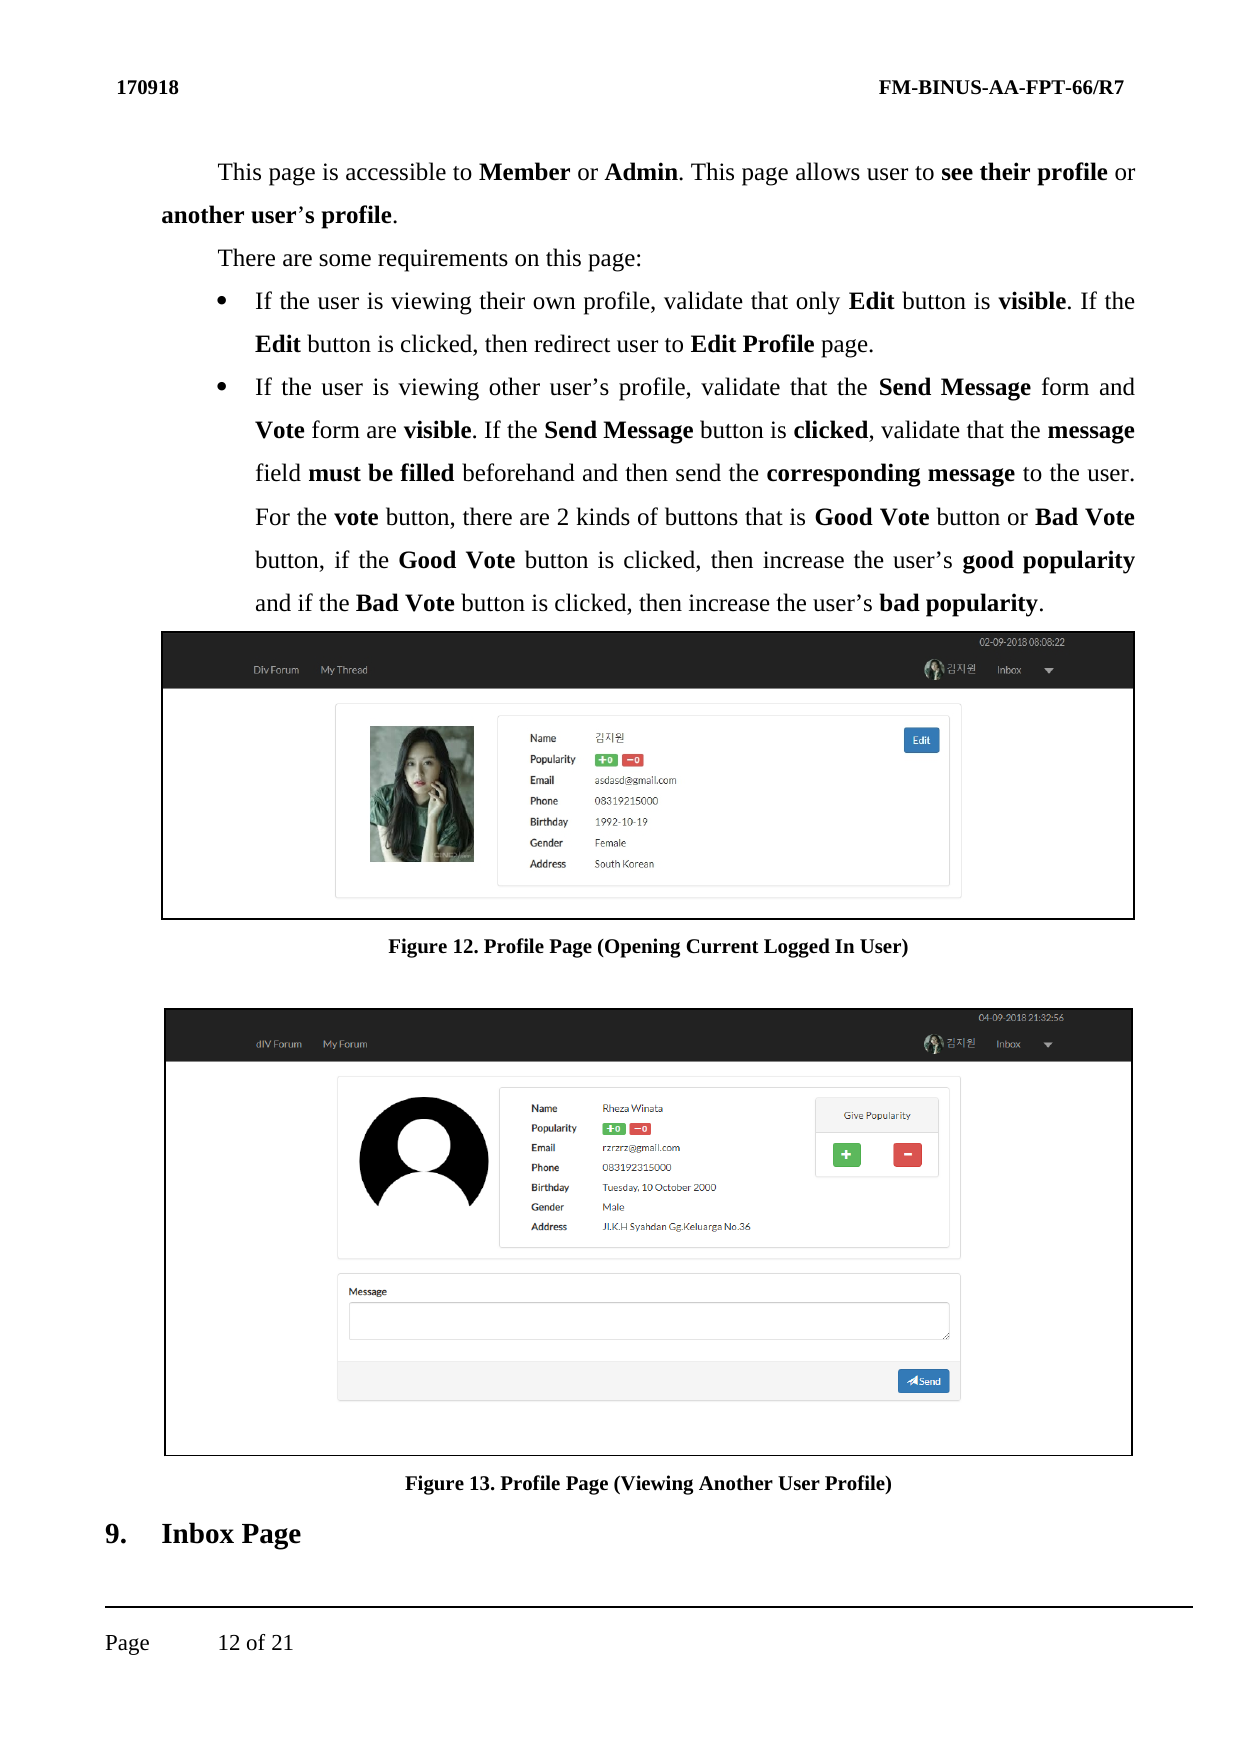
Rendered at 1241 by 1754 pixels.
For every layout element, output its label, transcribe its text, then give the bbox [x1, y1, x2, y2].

title Inbox Page [105, 1516, 1135, 1549]
picture [166, 1010, 1131, 1455]
text This page is accessible to Member or Admin. This page allows user to see their profile or another user’s profile. [161, 157, 1135, 228]
list If the user is viewing their own profile, validate that only Edit button is visible. If the Edit button is clicked, then redirect user to Edit Profile page. [217, 286, 1135, 358]
picture [163, 633, 1133, 918]
text Figure 12. Profile Page (Opening Current Logged In User) [161, 934, 1135, 958]
text Figure 13. Profile Page (Viewing Another User Profile) [161, 1471, 1135, 1495]
list If the user is viewing other user’s profile, validate that the Send Message form and Vote form are visible. If the Send Message button is clicked, validate that the message field must be filled beforehand and then send the corresponding message to the user. For the vote button, there are 2 kinds of buttons that is Good Vote button or Bad Vote button, if the Good Vote button is clicked, then increase the user’s good popularity and if the Bad Vote button is clicked, then increase the user’s bad popularity. [217, 372, 1135, 617]
text There are some requirements on this page: [161, 243, 1135, 272]
